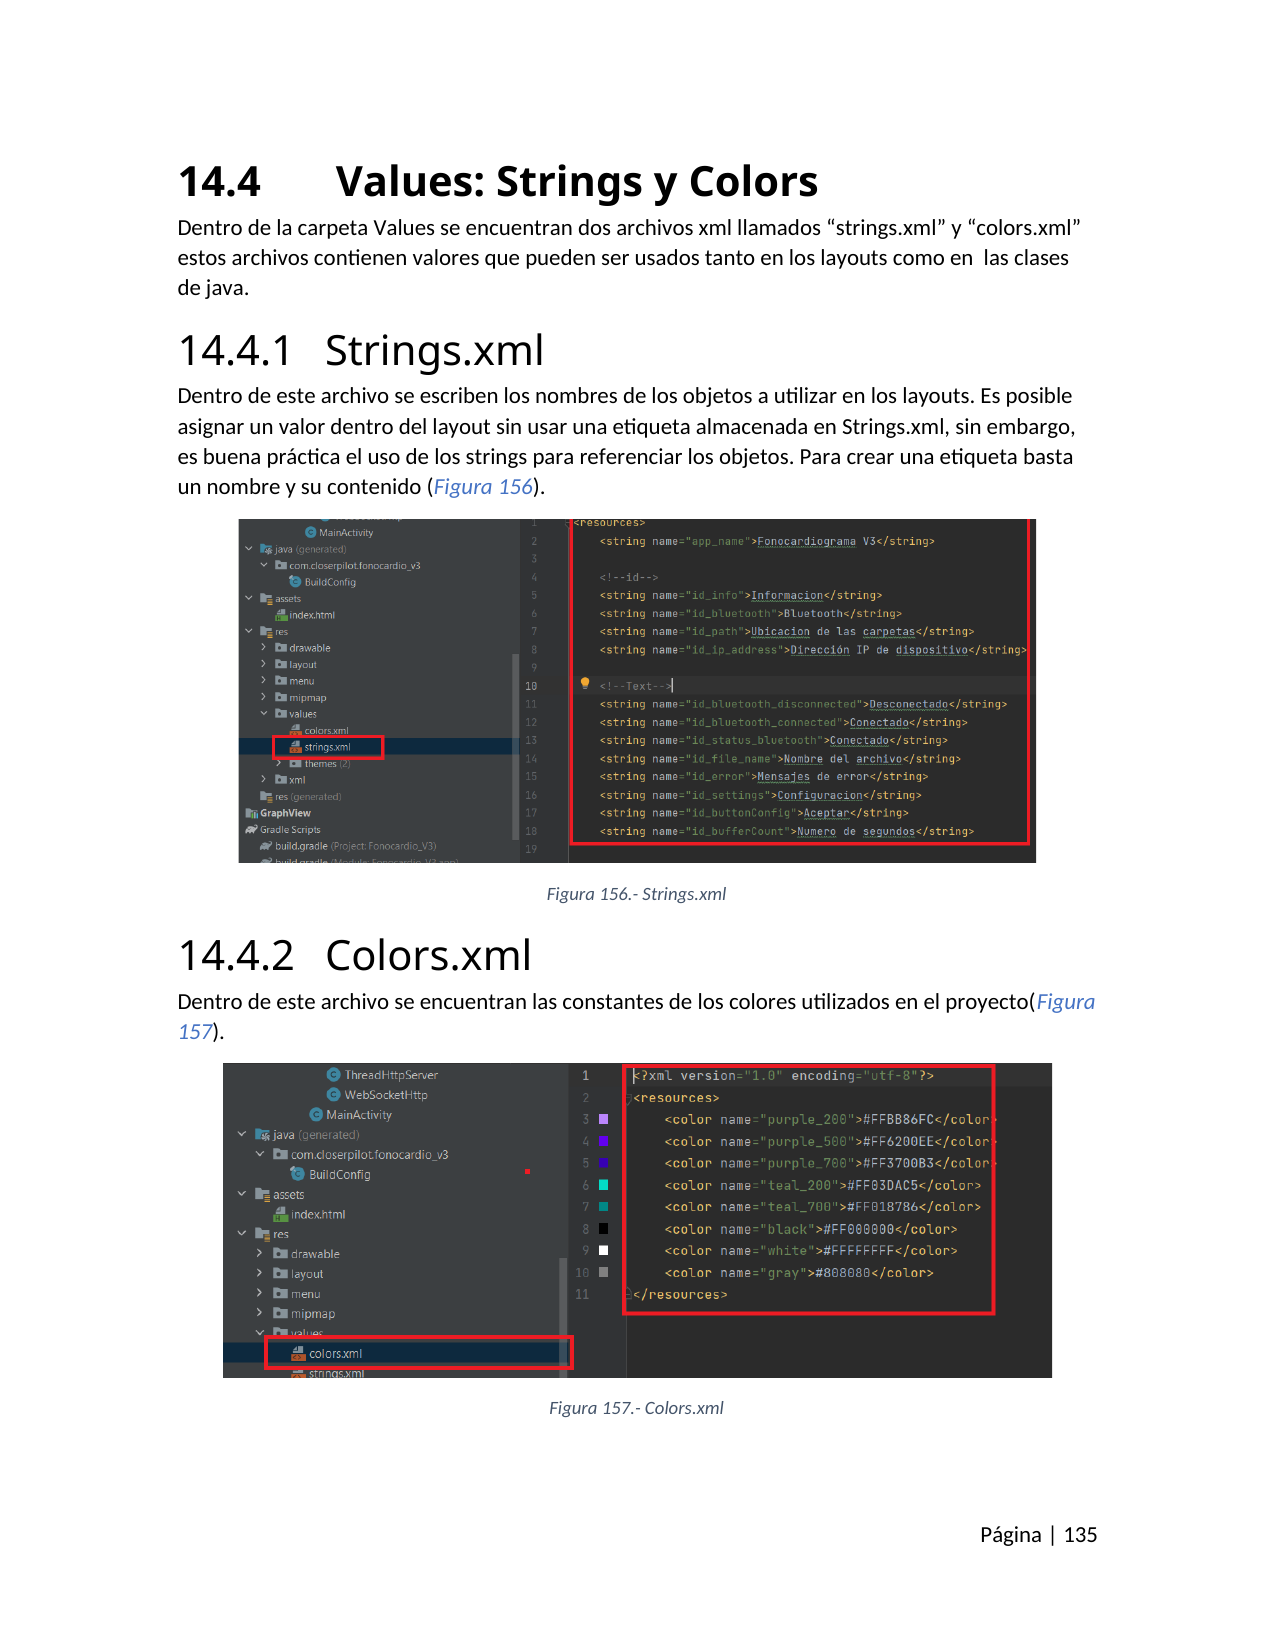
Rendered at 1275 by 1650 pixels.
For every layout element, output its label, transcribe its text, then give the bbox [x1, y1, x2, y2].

text Dentro de este archivo se escriben los nombres de los objetos a utilizar en los layouts. Es posible asignar un valor dentro del layout sin usar una etiqueta almacenada en Strings.xml, sin embargo, es buena práctica el uso de los strings para referenciar los objetos. Para crear una etiqueta basta un nombre y su contenido (Figura 154). [177, 382, 1098, 500]
text Dentro de este archivo se encuentran las constantes de los colores utilizados en el proyecto(Figura 155). [177, 987, 1098, 1045]
text Dentro de la carpeta Values se encuentran dos archivos xml llamados “strings.xml” y “colors.xml” estos archivos contienen valores que pueden ser usados tanto en los layouts como en las clases de java. [177, 213, 1098, 301]
subtitle Colors.xml [177, 926, 1098, 982]
picture [238, 519, 1037, 863]
picture [223, 1063, 1053, 1378]
text Figura 156.- Strings.xml [177, 882, 1098, 905]
text Figura 157.- Colors.xml [177, 1396, 1098, 1419]
subtitle Strings.xml [177, 320, 1098, 377]
subtitle Values: Strings y Colors [177, 152, 1098, 208]
